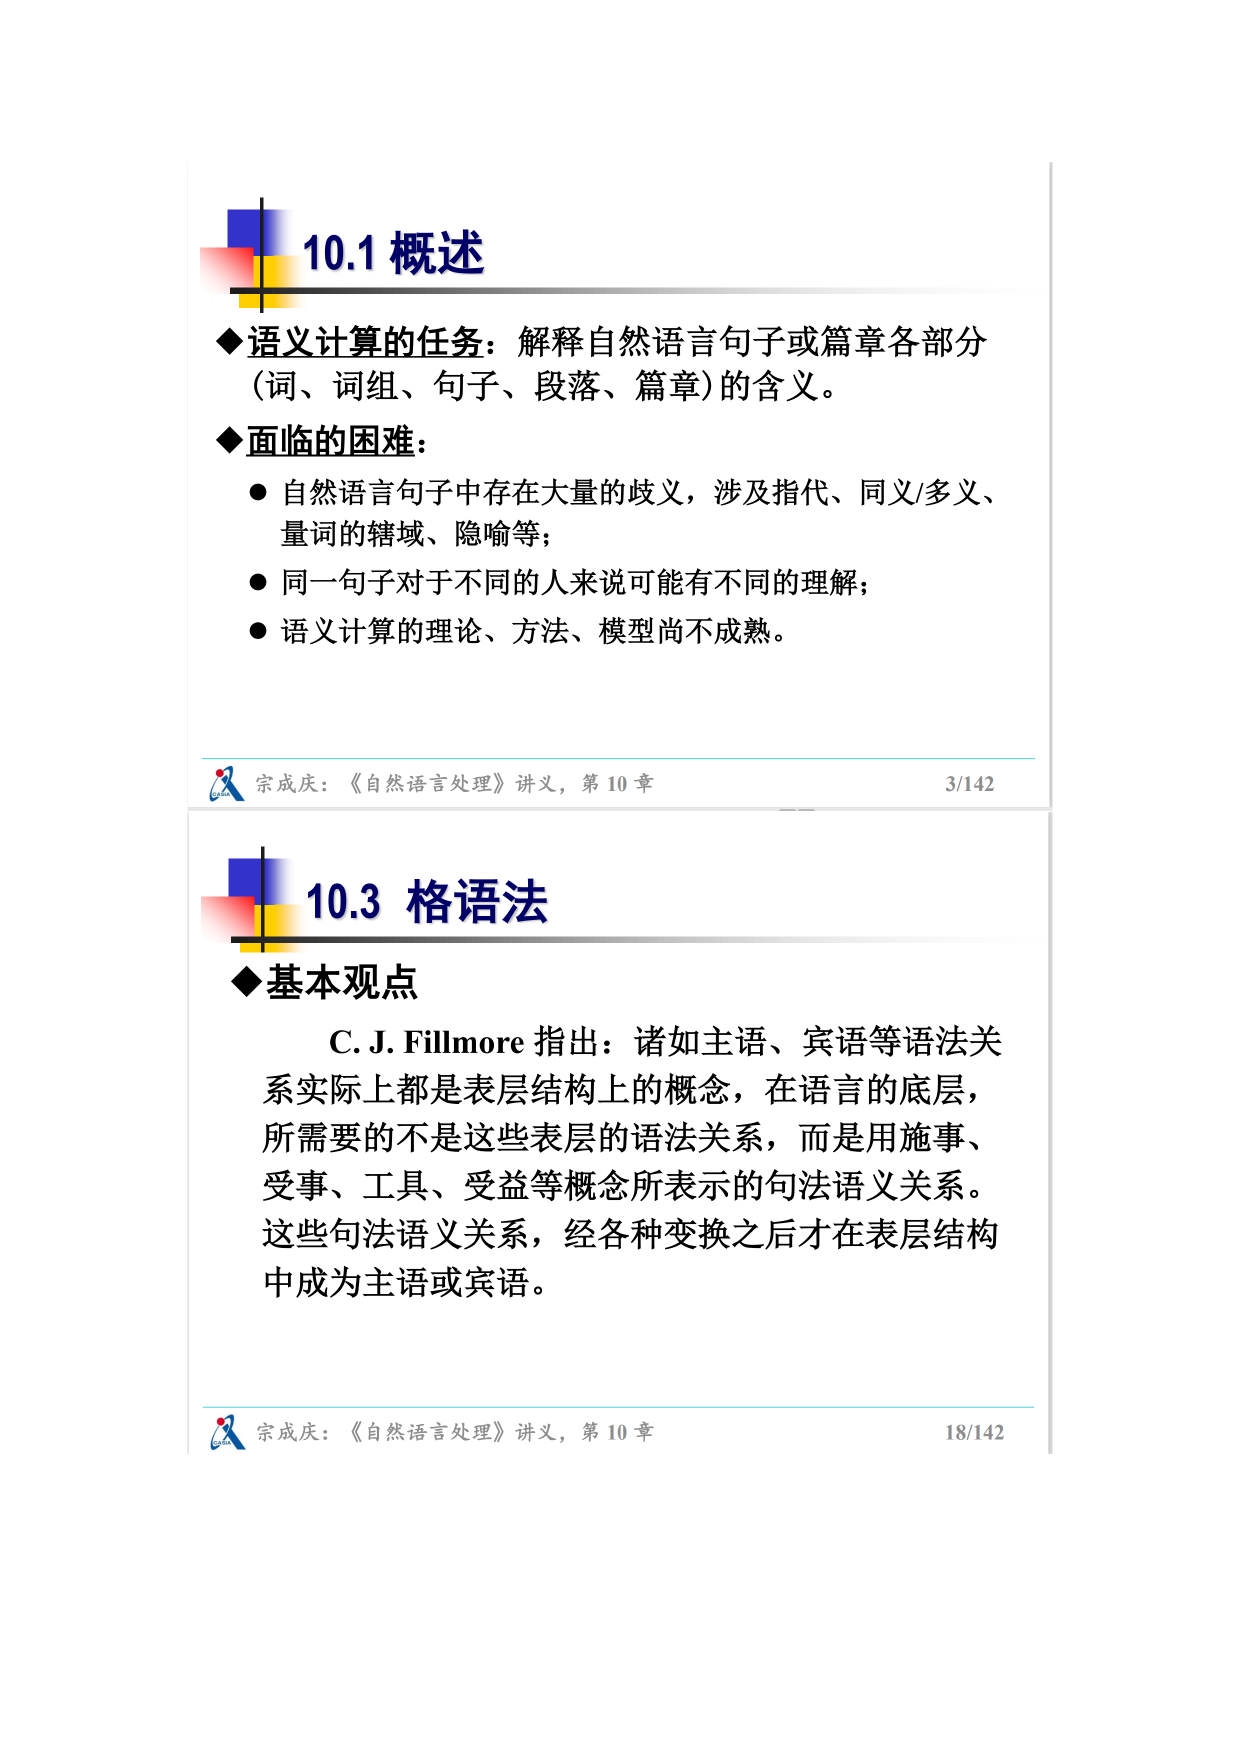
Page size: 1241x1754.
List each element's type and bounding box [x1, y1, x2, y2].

picture [187, 162, 1053, 811]
picture [187, 812, 1053, 1454]
